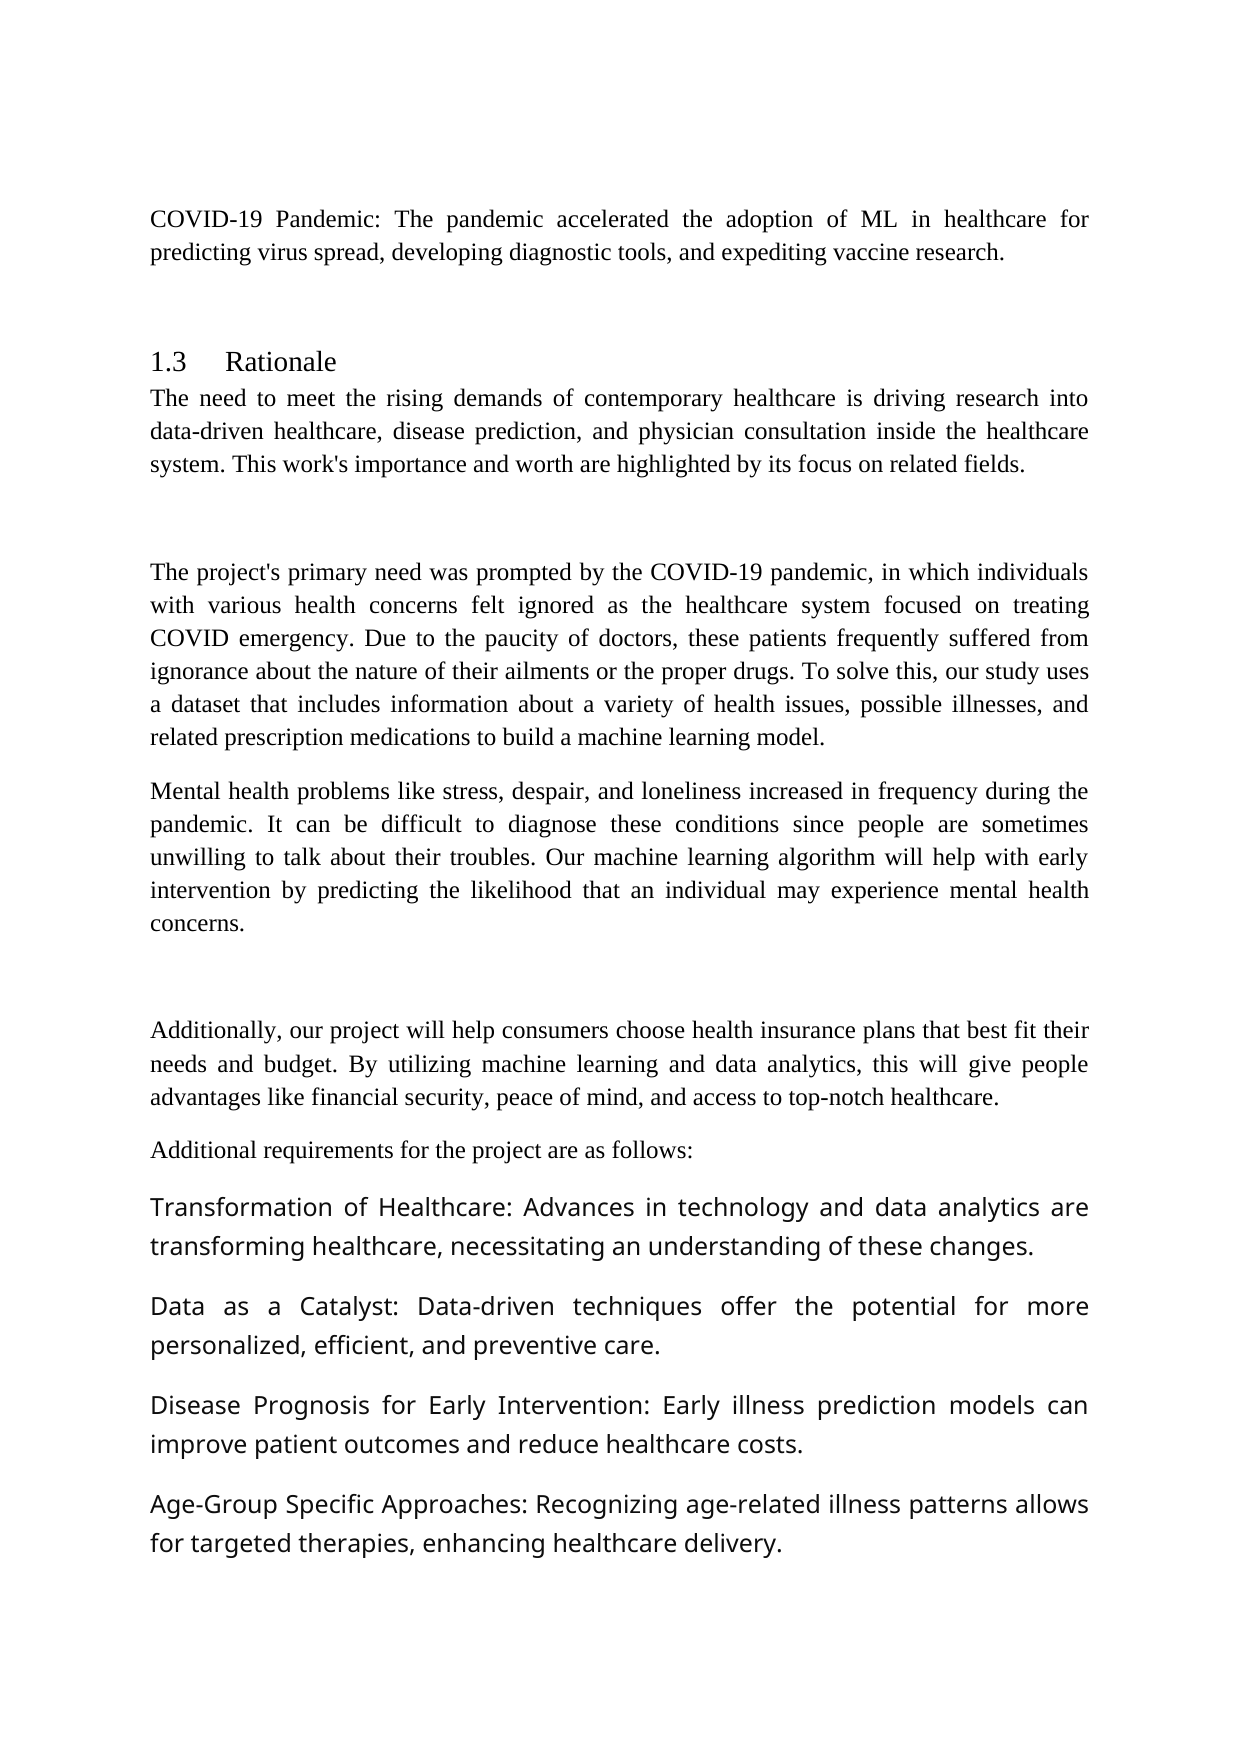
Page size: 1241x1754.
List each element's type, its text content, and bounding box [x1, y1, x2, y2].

text Age-Group Specific Approaches: Recognizing age-related illness patterns allows for targeted therapies, enhancing healthcare delivery. [150, 1487, 1090, 1560]
text COVID-19 Pandemic: The pandemic accelerated the adoption of ML in healthcare for predicting virus spread, developing diagnostic tools, and expediting vaccine research. [150, 204, 1090, 266]
text The need to meet the rising demands of contemporary healthcare is driving research into data-driven healthcare, disease prediction, and physician consultation inside the healthcare system. This work's importance and worth are highlighted by its focus on related fields. [150, 383, 1090, 478]
text Additional requirements for the project are as follows: [150, 1136, 1090, 1164]
text The project's primary need was prompted by the COVID-19 pandemic, in which individuals with various health concerns felt ignored as the healthcare system focused on treating COVID emergency. Due to the paucity of doctors, these patients frequently suffered from ignorance about the nature of their ailments or the proper drugs. To solve this, our study uses a dataset that includes information about a variety of health issues, possible illnesses, and related prescription medications to build a machine learning model. [150, 557, 1090, 751]
text Mental health problems like stress, despair, and loneliness increased in frequency during the pandemic. It can be difficult to diagnose these conditions since people are sometimes unwilling to talk about their troubles. Our machine learning algorithm will help with early intervention by predicting the likelihood that an individual may experience mental health concerns. [150, 776, 1090, 937]
text Disease Prognosis for Early Intervention: Early illness prediction models can improve patient outcomes and reduce healthcare costs. [150, 1388, 1090, 1461]
text Additionally, our project will help consumers choose health insurance plans that best fit their needs and budget. By utilizing machine learning and data analytics, this will give people advantages like financial security, peace of mind, and access to top-notch healthcare. [150, 1016, 1090, 1110]
text Transformation of Healthcare: Advances in technology and data analytics are transforming healthcare, necessitating an understanding of these changes. [150, 1189, 1090, 1263]
subtitle 1.3 Rationale [150, 344, 1090, 378]
text Data as a Catalyst: Data-driven techniques offer the potential for more personalized, efficient, and preventive care. [150, 1288, 1090, 1362]
